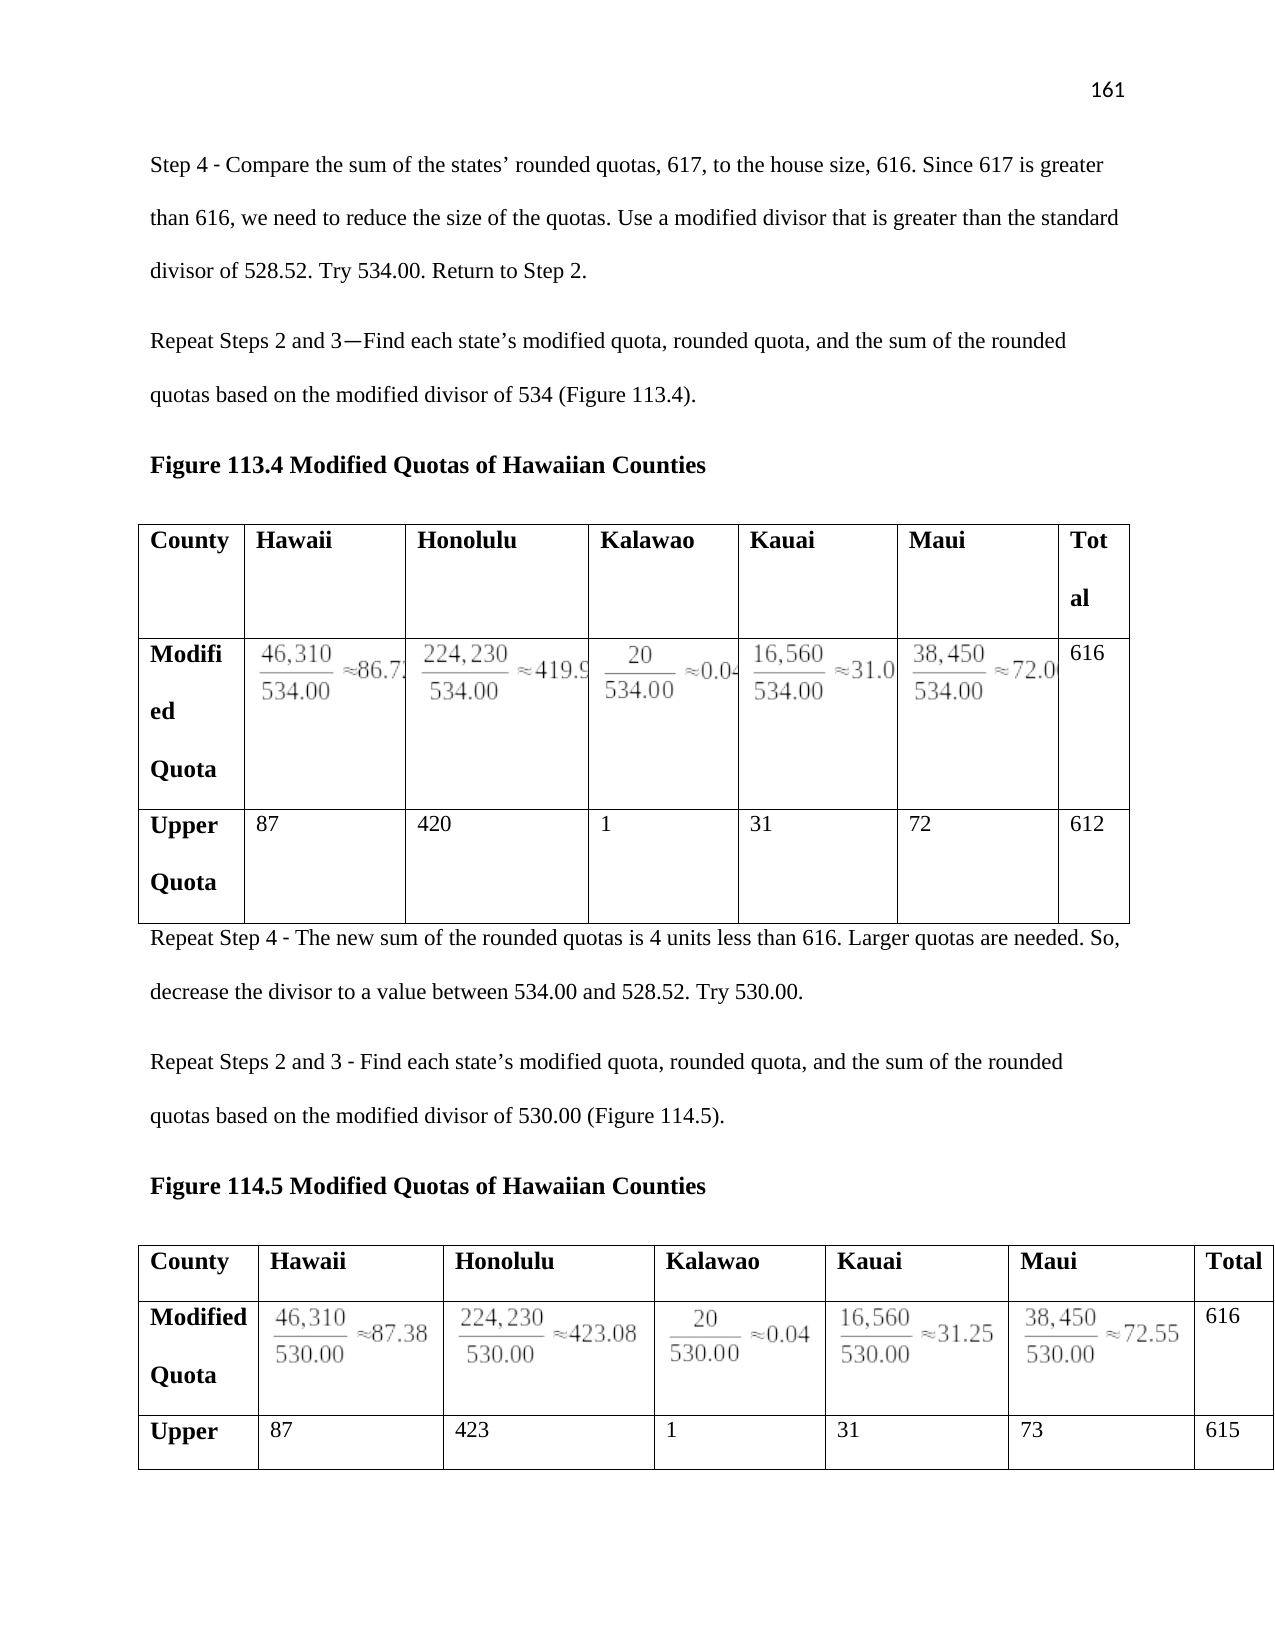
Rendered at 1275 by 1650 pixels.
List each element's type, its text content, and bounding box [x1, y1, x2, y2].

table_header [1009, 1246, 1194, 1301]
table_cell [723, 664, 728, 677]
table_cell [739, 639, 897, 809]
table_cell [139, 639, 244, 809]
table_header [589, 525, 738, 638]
text Repeat Steps 2 and 3—Find each state’s modified quota, rounded quota, and the sum of the rounded quotas based on the modified divisor of 534 (Figure 113.4). [150, 326, 1125, 407]
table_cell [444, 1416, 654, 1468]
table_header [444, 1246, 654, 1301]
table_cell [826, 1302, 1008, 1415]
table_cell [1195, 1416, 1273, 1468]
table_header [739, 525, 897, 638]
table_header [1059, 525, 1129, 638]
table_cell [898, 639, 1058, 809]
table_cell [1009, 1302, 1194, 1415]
text Figure 113.4 Modified Quotas of Hawaiian Counties [150, 450, 1125, 479]
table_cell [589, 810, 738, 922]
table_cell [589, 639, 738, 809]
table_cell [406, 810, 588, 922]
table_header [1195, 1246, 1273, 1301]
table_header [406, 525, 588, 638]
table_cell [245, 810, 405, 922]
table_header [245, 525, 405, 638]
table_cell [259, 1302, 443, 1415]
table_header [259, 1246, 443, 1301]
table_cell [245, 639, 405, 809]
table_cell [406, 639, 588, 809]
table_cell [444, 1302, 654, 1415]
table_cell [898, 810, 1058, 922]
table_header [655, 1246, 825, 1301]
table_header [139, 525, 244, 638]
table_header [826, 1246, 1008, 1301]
text Repeat Step 4 - The new sum of the rounded quotas is 4 units less than 616. Larger quotas are needed. So, decrease the divisor to a value between 534.00 and 528.52. Try 530.00. [150, 924, 1125, 1004]
text Step 4 - Compare the sum of the states’ rounded quotas, 617, to the house size, 616. Since 617 is greater than 616, we need to reduce the size of the quotas. Use a modified divisor that is greater than the standard divisor of 528.52. Try 534.00. Return to Step 2. [150, 150, 1125, 283]
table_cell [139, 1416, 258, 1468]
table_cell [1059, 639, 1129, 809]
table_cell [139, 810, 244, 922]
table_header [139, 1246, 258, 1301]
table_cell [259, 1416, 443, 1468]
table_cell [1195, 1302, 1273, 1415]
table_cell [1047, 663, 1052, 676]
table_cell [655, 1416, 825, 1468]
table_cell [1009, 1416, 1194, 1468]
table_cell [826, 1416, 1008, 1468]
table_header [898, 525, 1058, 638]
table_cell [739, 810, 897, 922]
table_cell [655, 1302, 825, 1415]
text Figure 114.5 Modified Quotas of Hawaiian Counties [150, 1171, 1125, 1200]
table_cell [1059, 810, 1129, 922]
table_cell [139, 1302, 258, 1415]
text Repeat Steps 2 and 3 - Find each state’s modified quota, rounded quota, and the sum of the rounded quotas based on the modified divisor of 530.00 (Figure 114.5). [150, 1047, 1125, 1128]
